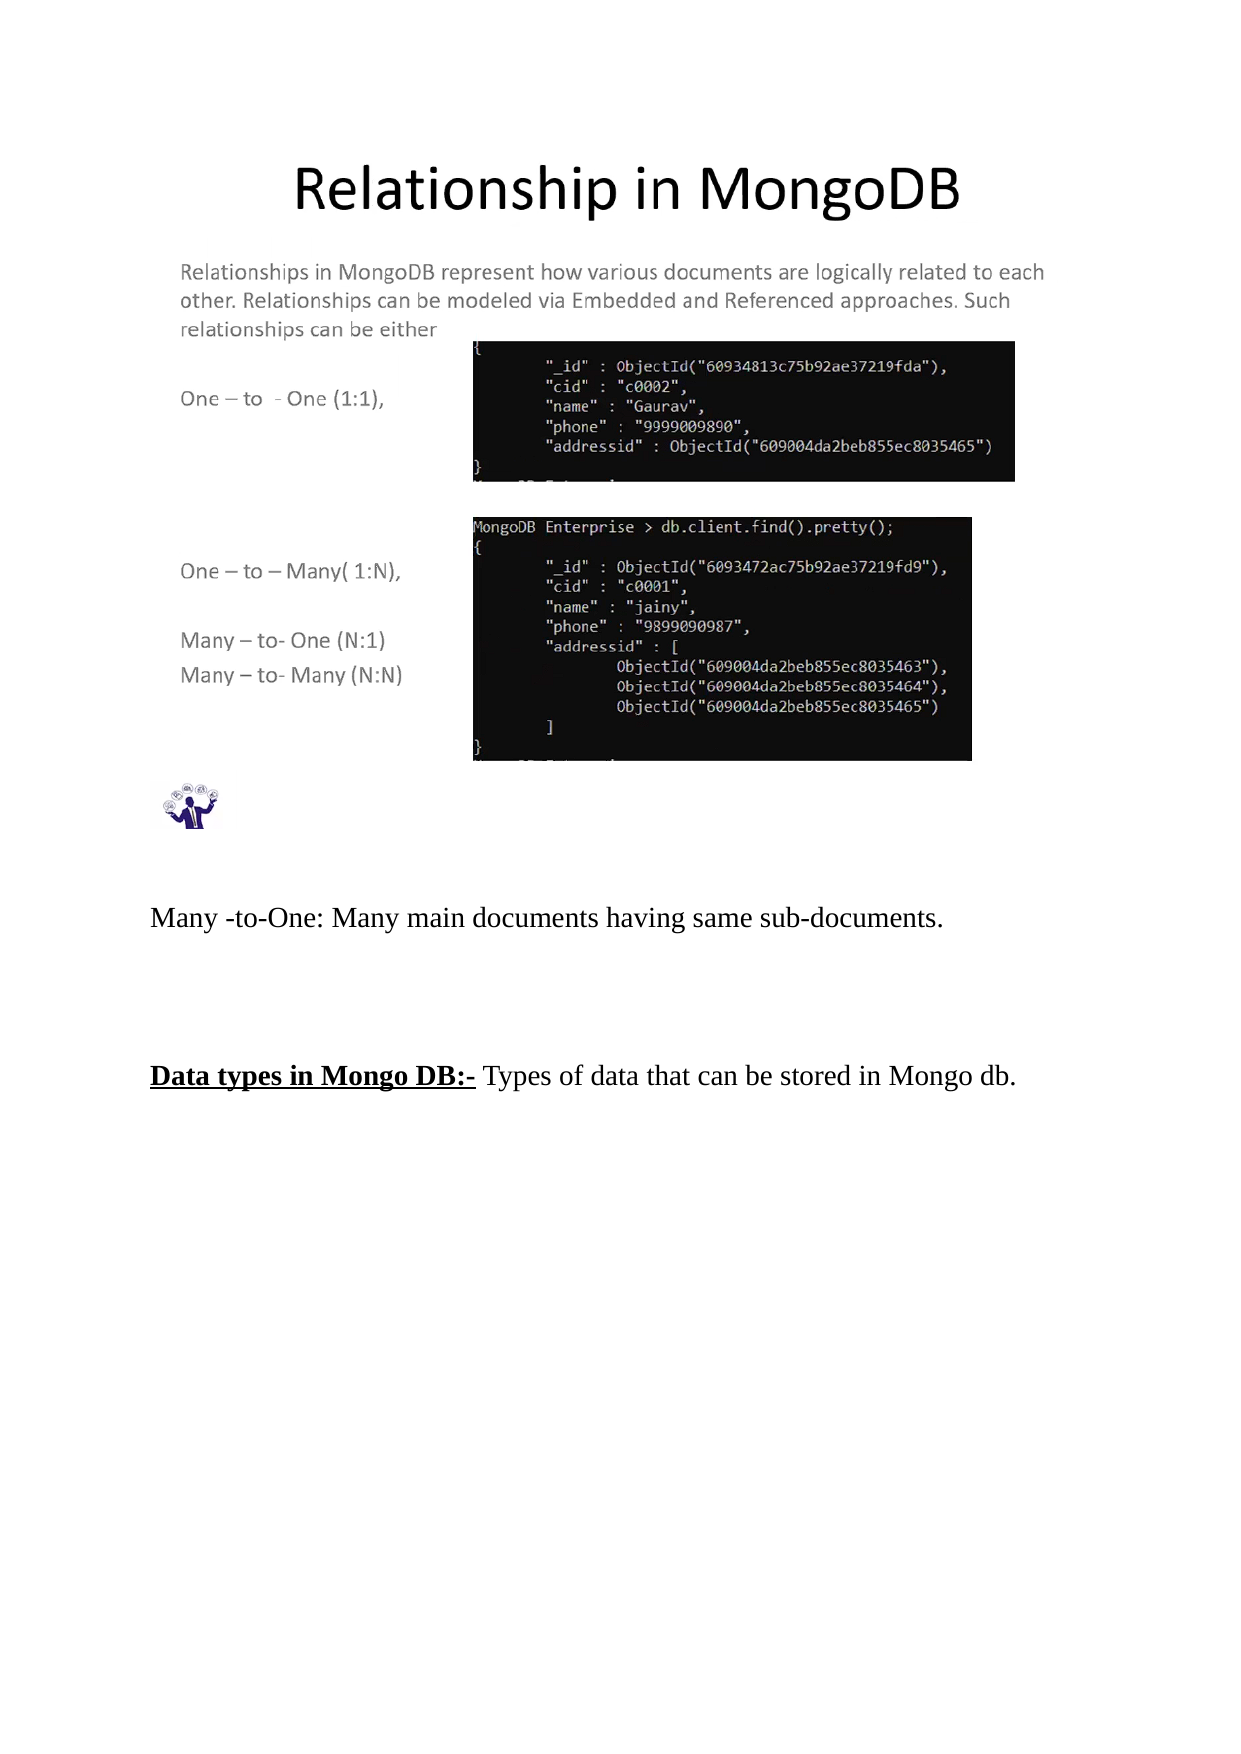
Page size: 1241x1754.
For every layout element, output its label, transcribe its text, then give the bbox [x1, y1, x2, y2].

text Many -to-One: Many main documents having same sub-documents. [150, 900, 1090, 933]
text Data types in Mongo DB:- Types of data that can be stored in Mongo db. [150, 1058, 1090, 1092]
picture [150, 150, 1091, 829]
